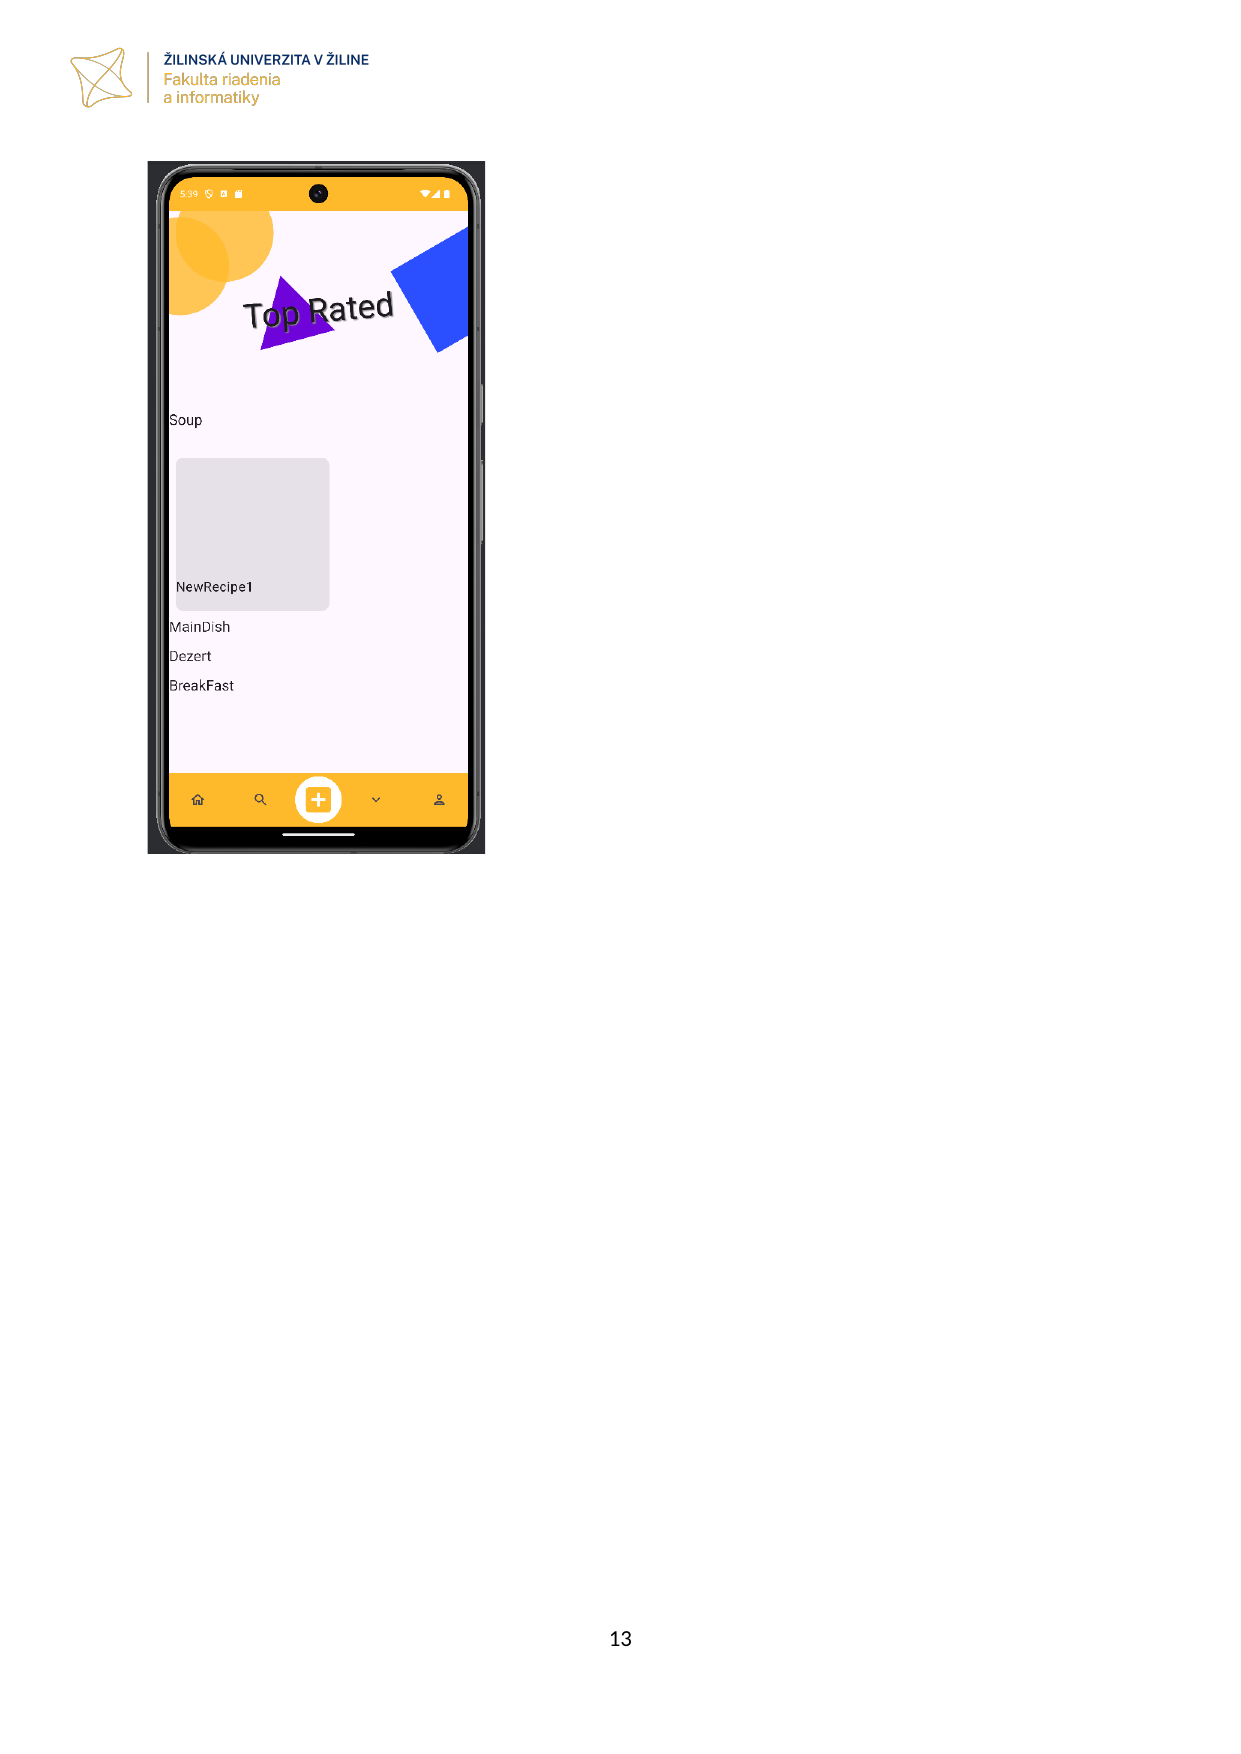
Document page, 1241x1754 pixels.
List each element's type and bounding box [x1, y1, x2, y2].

picture [41, 18, 398, 137]
picture [147, 161, 486, 854]
